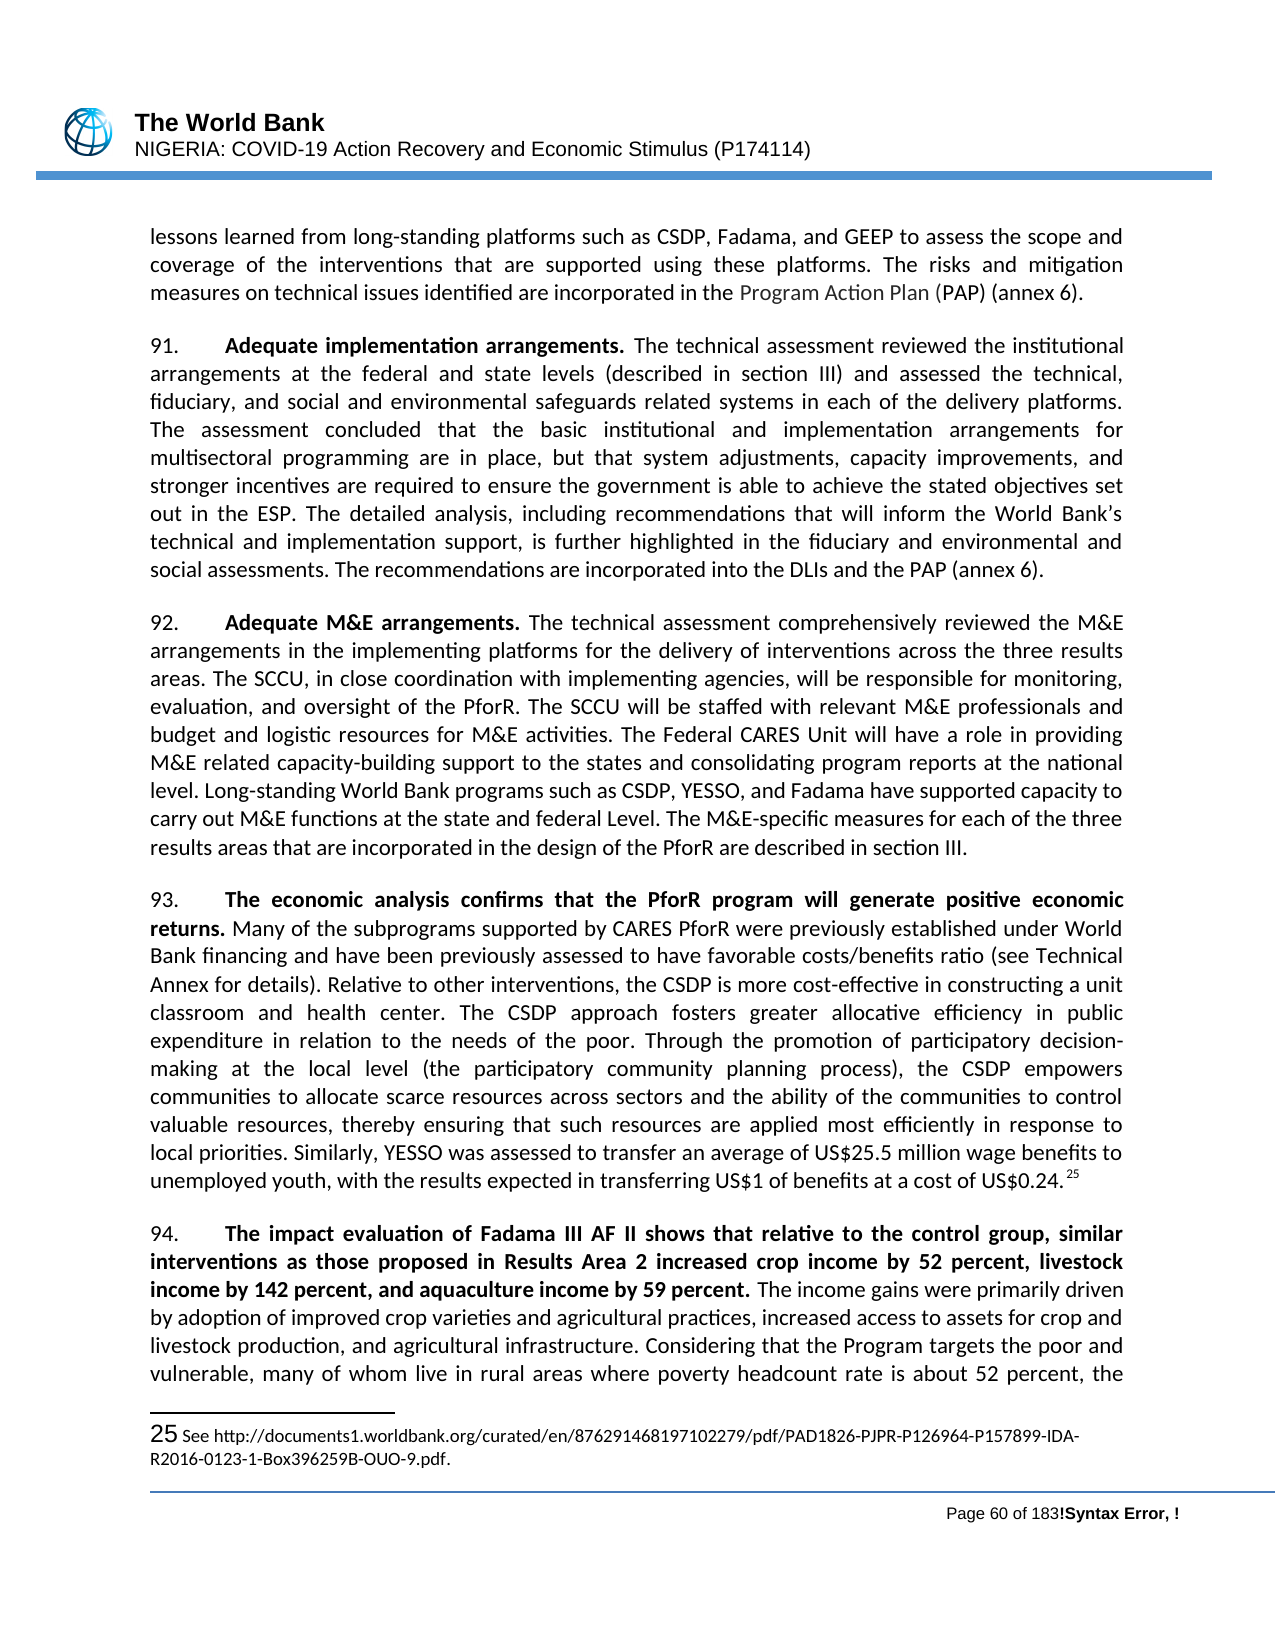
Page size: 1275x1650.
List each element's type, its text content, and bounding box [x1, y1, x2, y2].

list Adequate implementation arrangements. The technical assessment reviewed the institutional arrangements at the federal and state levels (described in section III) and assessed the technical, fiduciary, and social and environmental safeguards related systems in each of the delivery platforms. The assessment concluded that the basic institutional and implementation arrangements for multisectoral programming are in place, but that system adjustments, capacity improvements, and stronger incentives are required to ensure the government is able to achieve the stated objectives set out in the ESP. The detailed analysis, including recommendations that will inform the World Bank’s technical and implementation support, is further highlighted in the fiduciary and environmental and social assessments. The recommendations are incorporated into the DLIs and the PAP (annex 6). [150, 331, 1125, 583]
list The economic analysis confirms that the PforR program will generate positive economic returns. Many of the subprograms supported by CARES PforR were previously established under World Bank financing and have been previously assessed to have favorable costs/benefits ratio (see Technical Annex for details). Relative to other interventions, the CSDP is more cost-effective in constructing a unit classroom and health center. The CSDP approach fosters greater allocative efficiency in public expenditure in relation to the needs of the poor. Through the promotion of participatory decision-making at the local level (the participatory community planning process), the CSDP empowers communities to allocate scarce resources across sectors and the ability of the communities to control valuable resources, thereby ensuring that such resources are applied most efficiently in response to local priorities. Similarly, YESSO was assessed to transfer an average of US$25.5 million wage benefits to unemployed youth, with the results expected in transferring US$1 of benefits at a cost of US$0.24. [150, 886, 1125, 1194]
list Adequate M&E arrangements. The technical assessment comprehensively reviewed the M&E arrangements in the implementing platforms for the delivery of interventions across the three results areas. The SCCU, in close coordination with implementing agencies, will be responsible for monitoring, evaluation, and oversight of the PforR. The SCCU will be staffed with relevant M&E professionals and budget and logistic resources for M&E activities. The Federal CARES Unit will have a role in providing M&E related capacity-building support to the states and consolidating program reports at the national level. Long-standing World Bank programs such as CSDP, YESSO, and Fadama have supported capacity to carry out M&E functions at the state and federal Level. The M&E-specific measures for each of the three results areas that are incorporated in the design of the PforR are described in section III. [150, 608, 1125, 861]
picture [79, 116, 86, 122]
picture [95, 108, 113, 144]
picture [64, 108, 113, 156]
picture [86, 118, 92, 126]
